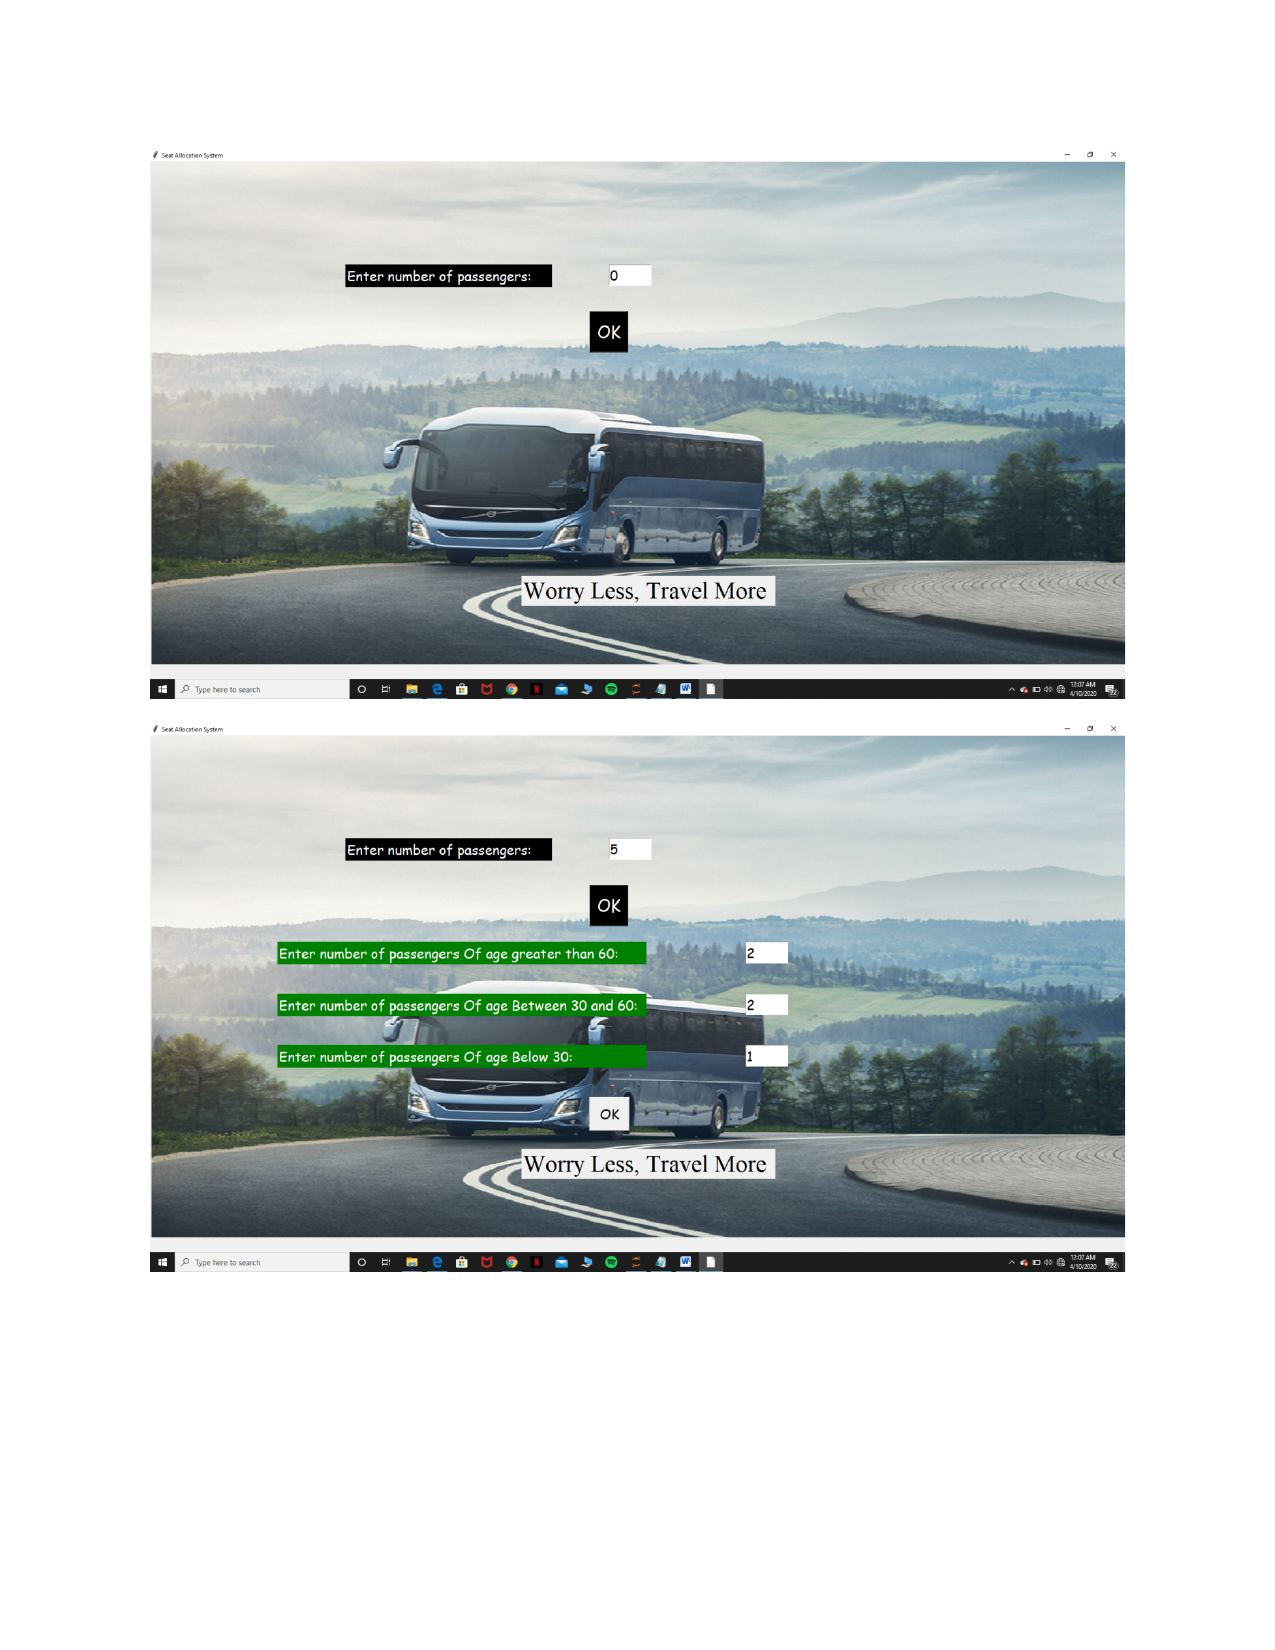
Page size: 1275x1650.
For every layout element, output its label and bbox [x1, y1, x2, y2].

picture [150, 723, 1125, 1272]
picture [150, 150, 1125, 699]
